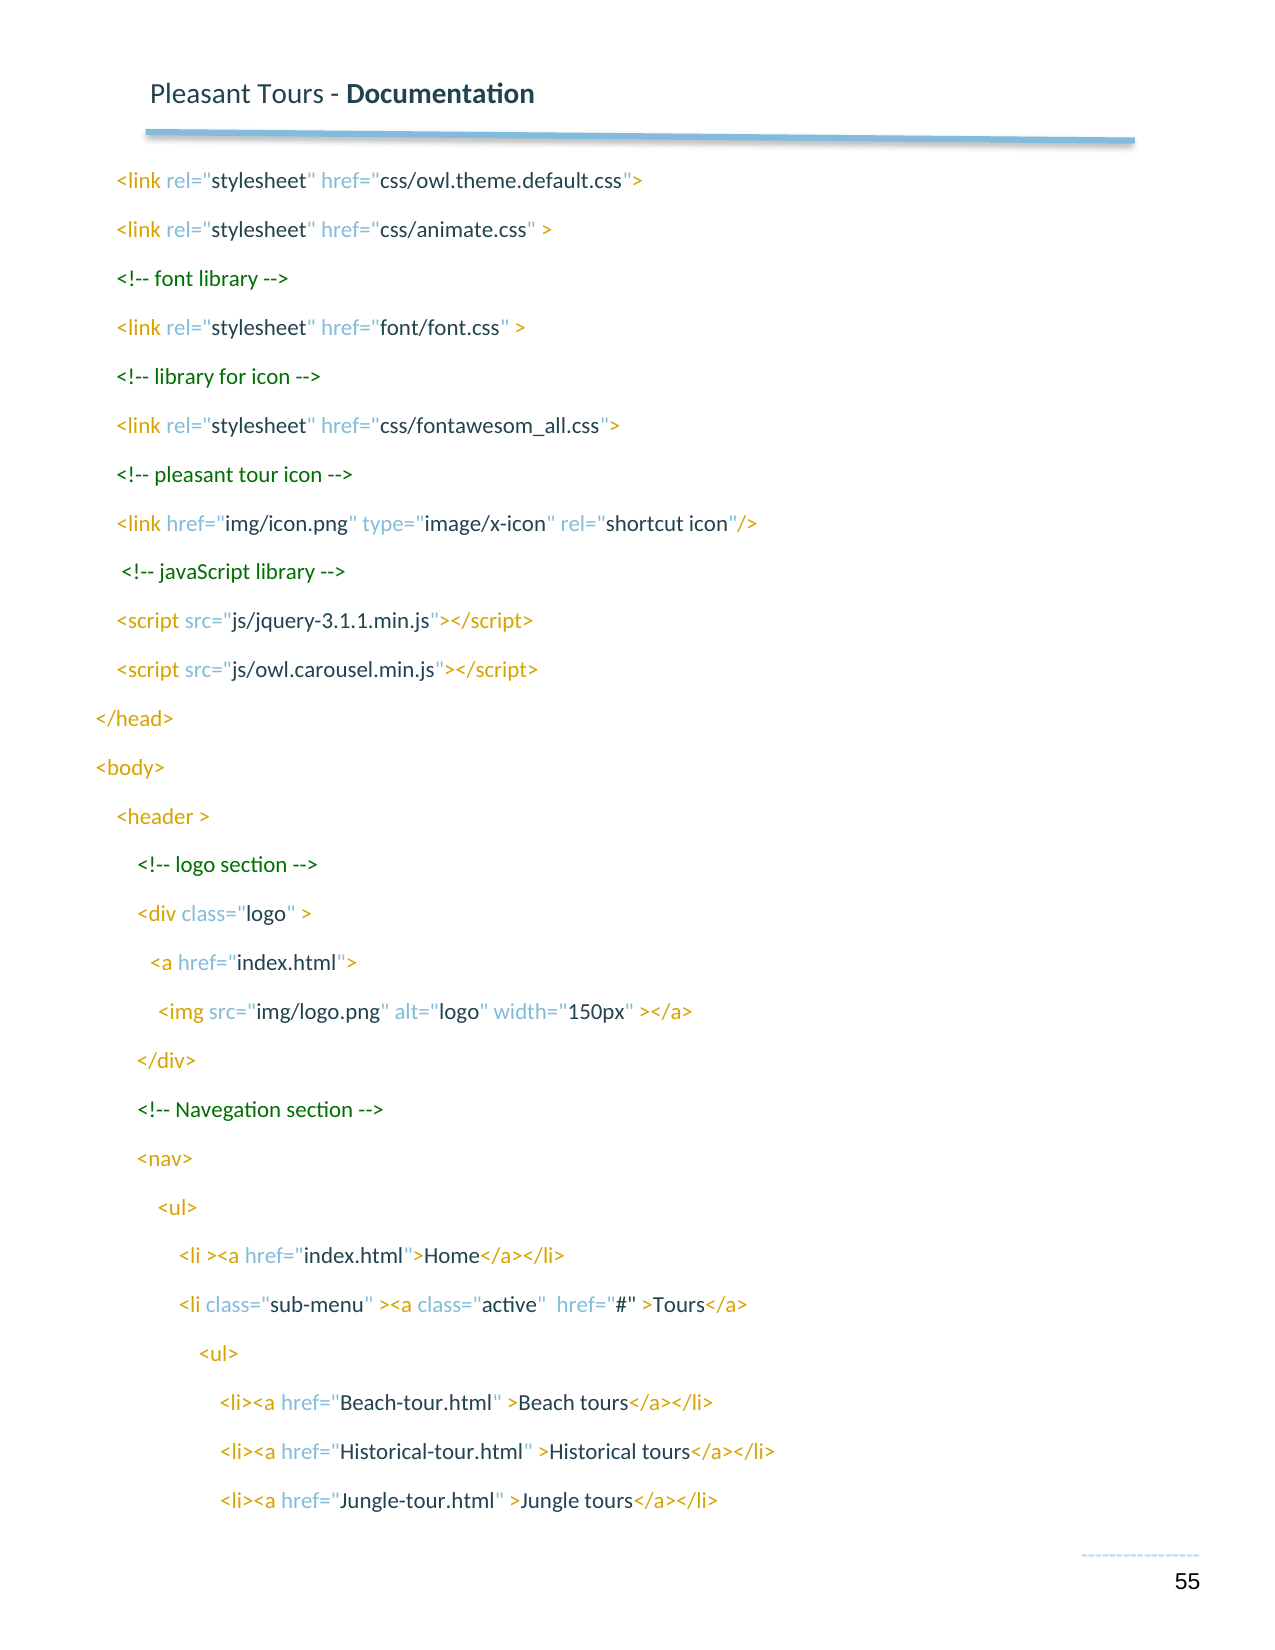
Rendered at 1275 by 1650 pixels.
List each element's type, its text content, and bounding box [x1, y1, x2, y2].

text <body> [75, 753, 1200, 781]
text <link rel="stylesheet" href="css/animate.css" > [75, 216, 1200, 243]
text <link rel="stylesheet" href="font/font.css" > [75, 313, 1200, 341]
text <!-- font library --> [75, 264, 1200, 292]
text <!-- Navegation section --> [75, 1095, 1200, 1123]
text <li><a href="Historical-tour.html" >Historical tours</a></li> [75, 1437, 1200, 1465]
text </div> [75, 1046, 1200, 1074]
text <link href="img/icon.png" type="image/x-icon" rel="shortcut icon"/> [75, 509, 1200, 537]
text <ul> [75, 1193, 1200, 1221]
text <!-- javaScript library --> [75, 557, 1200, 586]
text <!-- library for icon --> [75, 362, 1200, 390]
text <img src="img/logo.png" alt="logo" width="150px" ></a> [75, 997, 1200, 1025]
text <li><a href="Beach-tour.html" >Beach tours</a></li> [75, 1388, 1200, 1416]
text <link rel="stylesheet" href="css/owl.theme.default.css"> [75, 167, 1200, 195]
text <ul> [75, 1339, 1200, 1367]
text <a href="index.html"> [75, 948, 1200, 976]
text <!-- pleasant tour icon --> [75, 460, 1200, 488]
text <script src="js/owl.carousel.min.js"></script> [75, 655, 1200, 683]
text <li><a href="Jungle-tour.html" >Jungle tours</a></li> [75, 1486, 1200, 1514]
text </head> [75, 704, 1200, 732]
text <!-- logo section --> [75, 851, 1200, 879]
text <div class="logo" > [75, 899, 1200, 927]
text <script src="js/jquery-3.1.1.min.js"></script> [75, 606, 1200, 634]
text <li class="sub-menu" ><a class="active" href="#" >Tours</a> [75, 1290, 1200, 1318]
text <li ><a href="index.html">Home</a></li> [75, 1241, 1200, 1269]
text <header > [75, 802, 1200, 830]
text <nav> [75, 1144, 1200, 1172]
text <link rel="stylesheet" href="css/fontawesom_all.css"> [75, 411, 1200, 439]
